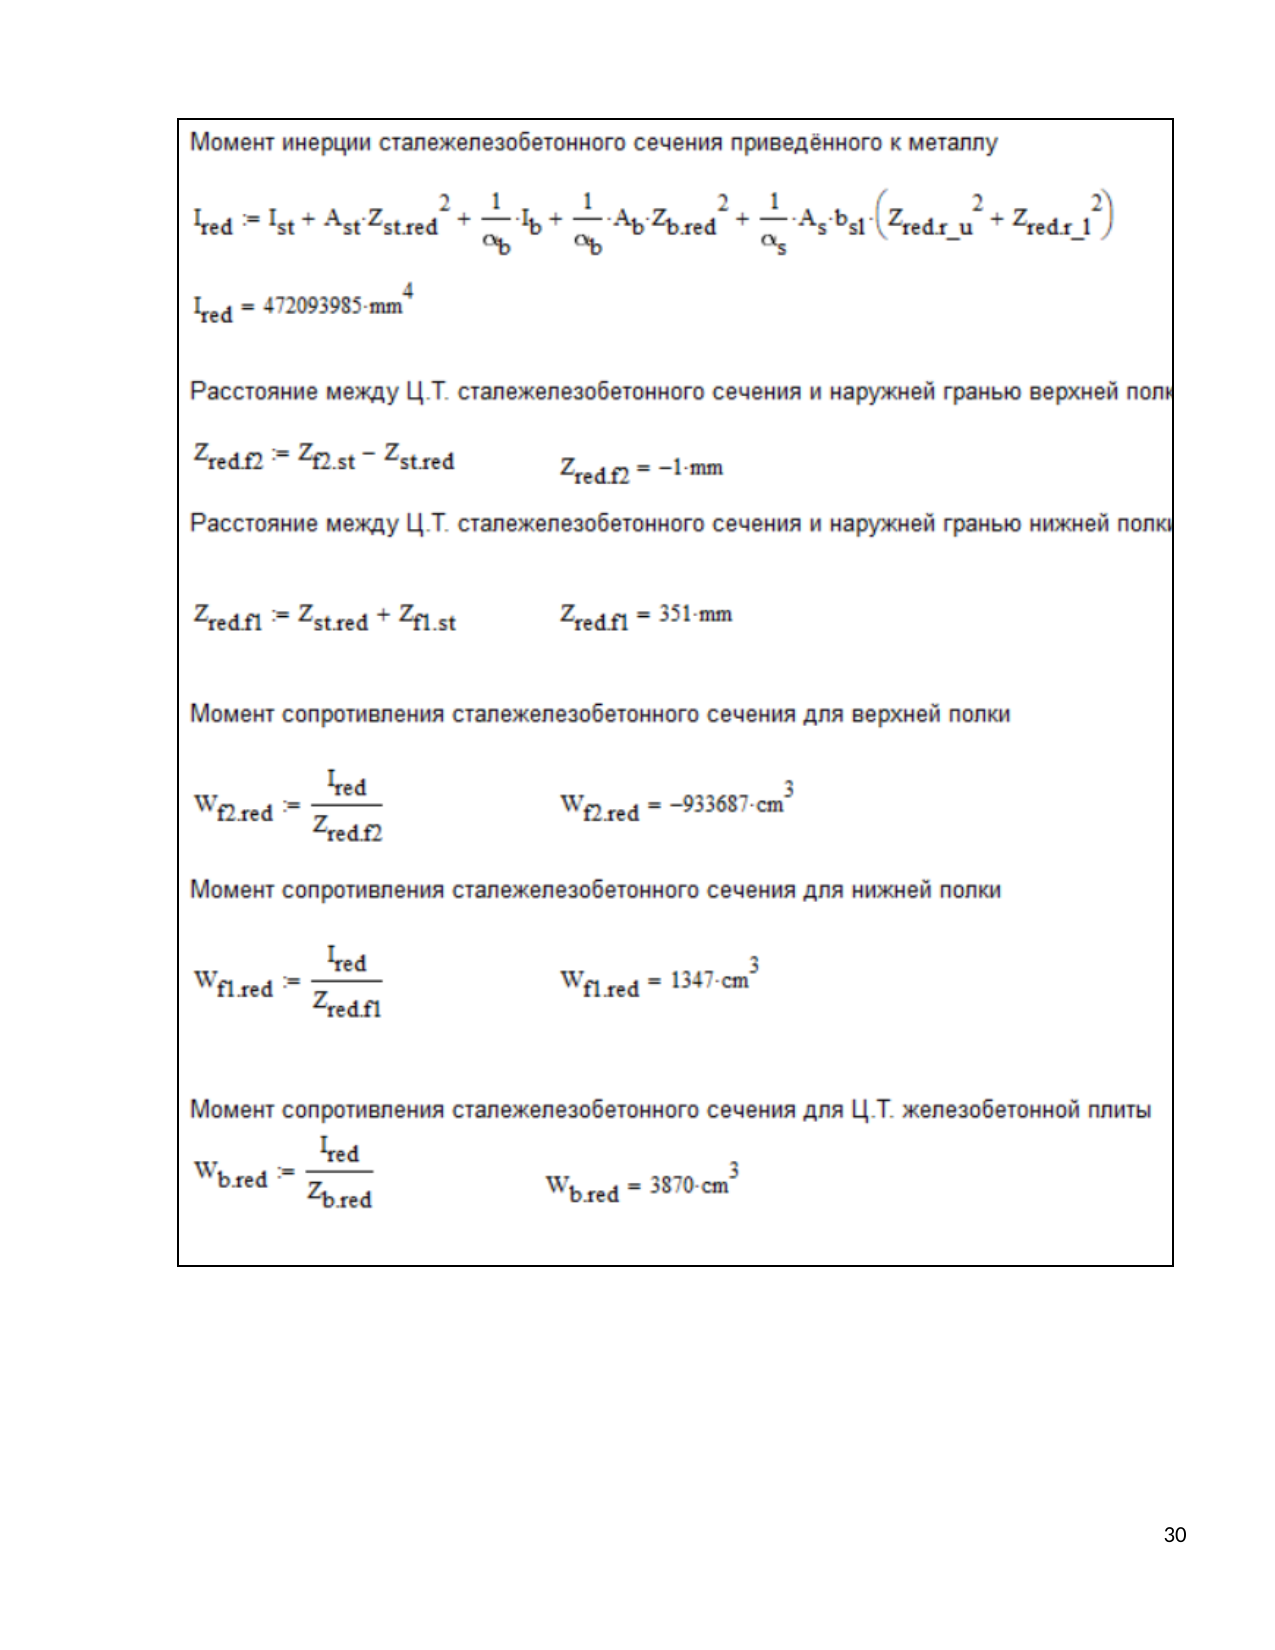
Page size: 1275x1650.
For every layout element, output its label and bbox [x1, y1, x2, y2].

picture [179, 120, 1172, 1223]
